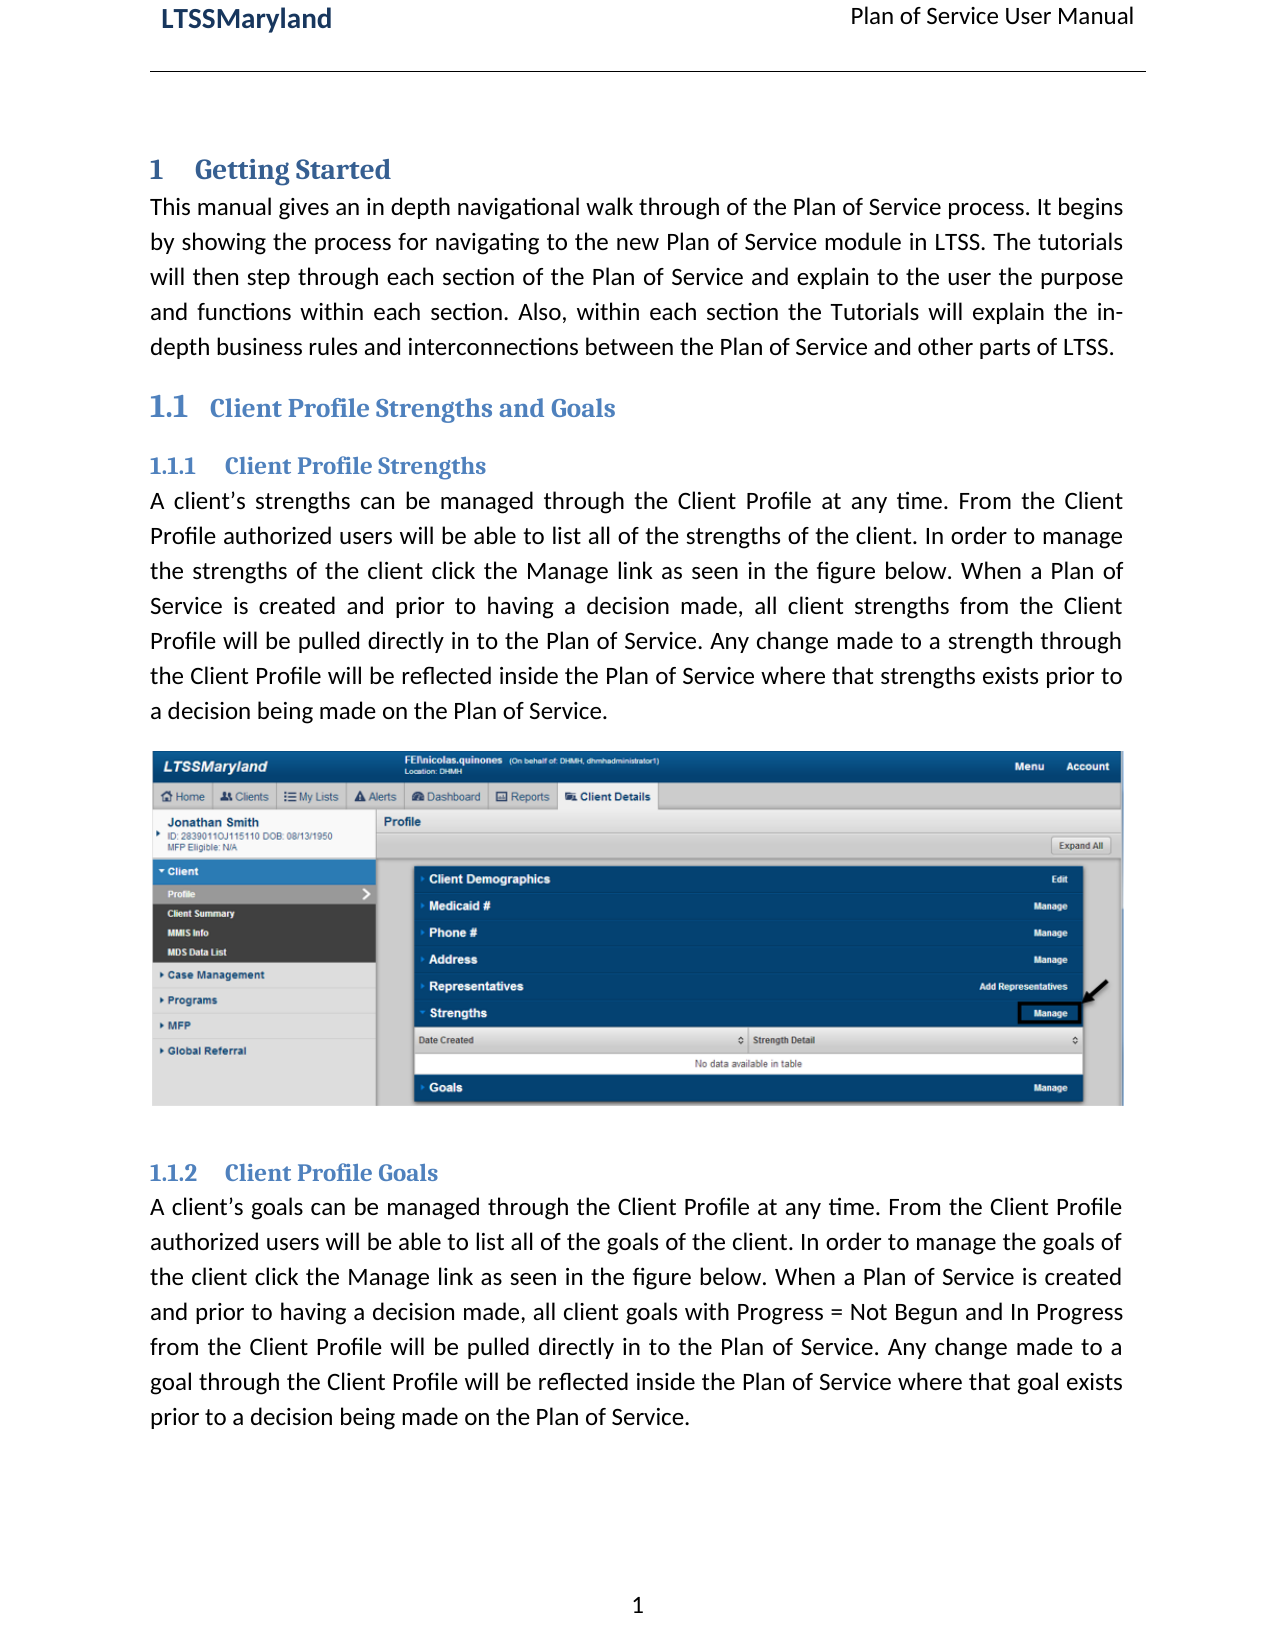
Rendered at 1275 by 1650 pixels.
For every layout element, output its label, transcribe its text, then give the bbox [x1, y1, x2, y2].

subtitle Client Profile Goals [150, 1158, 1125, 1187]
subtitle Getting Started [150, 153, 1125, 186]
text A client’s strengths can be managed through the Client Profile at any time. From the Client Profile authorized users will be able to list all of the strengths of the client. In order to manage the strengths of the client click the Manage link as seen in the figure below. When a Plan of Service is created and prior to having a decision made, all client strengths from the Client Profile will be pulled directly in to the Plan of Service. Any change made to a strength through the Client Profile will be reflected inside the Plan of Service where that strengths exists prior to a decision being made on the Plan of Service. [150, 485, 1125, 726]
text This manual gives an in depth navigational walk through of the Plan of Service process. It begins by showing the process for navigating to the new Plan of Service module in LTSS. The tutorials will then step through each section of the Plan of Service and explain to the user the purpose and functions within each section. Also, within each section the Tutorials will explain the in-depth business rules and interconnections between the Plan of Service and other parts of LTSS. [150, 191, 1125, 362]
subtitle Client Profile Strengths and Goals [150, 387, 1125, 426]
picture [150, 751, 1125, 1108]
text A client’s goals can be managed through the Client Profile at any time. From the Client Profile authorized users will be able to list all of the goals of the client. In order to manage the goals of the client click the Manage link as seen in the figure below. When a Plan of Service is created and prior to having a decision made, all client goals with Progress = Not Begun and In Progress from the Client Profile will be pulled directly in to the Plan of Service. Any change made to a goal through the Client Profile will be reflected inside the Plan of Service where that goal exists prior to a decision being made on the Plan of Service. [150, 1192, 1125, 1432]
subtitle Client Profile Strengths [150, 452, 1125, 481]
